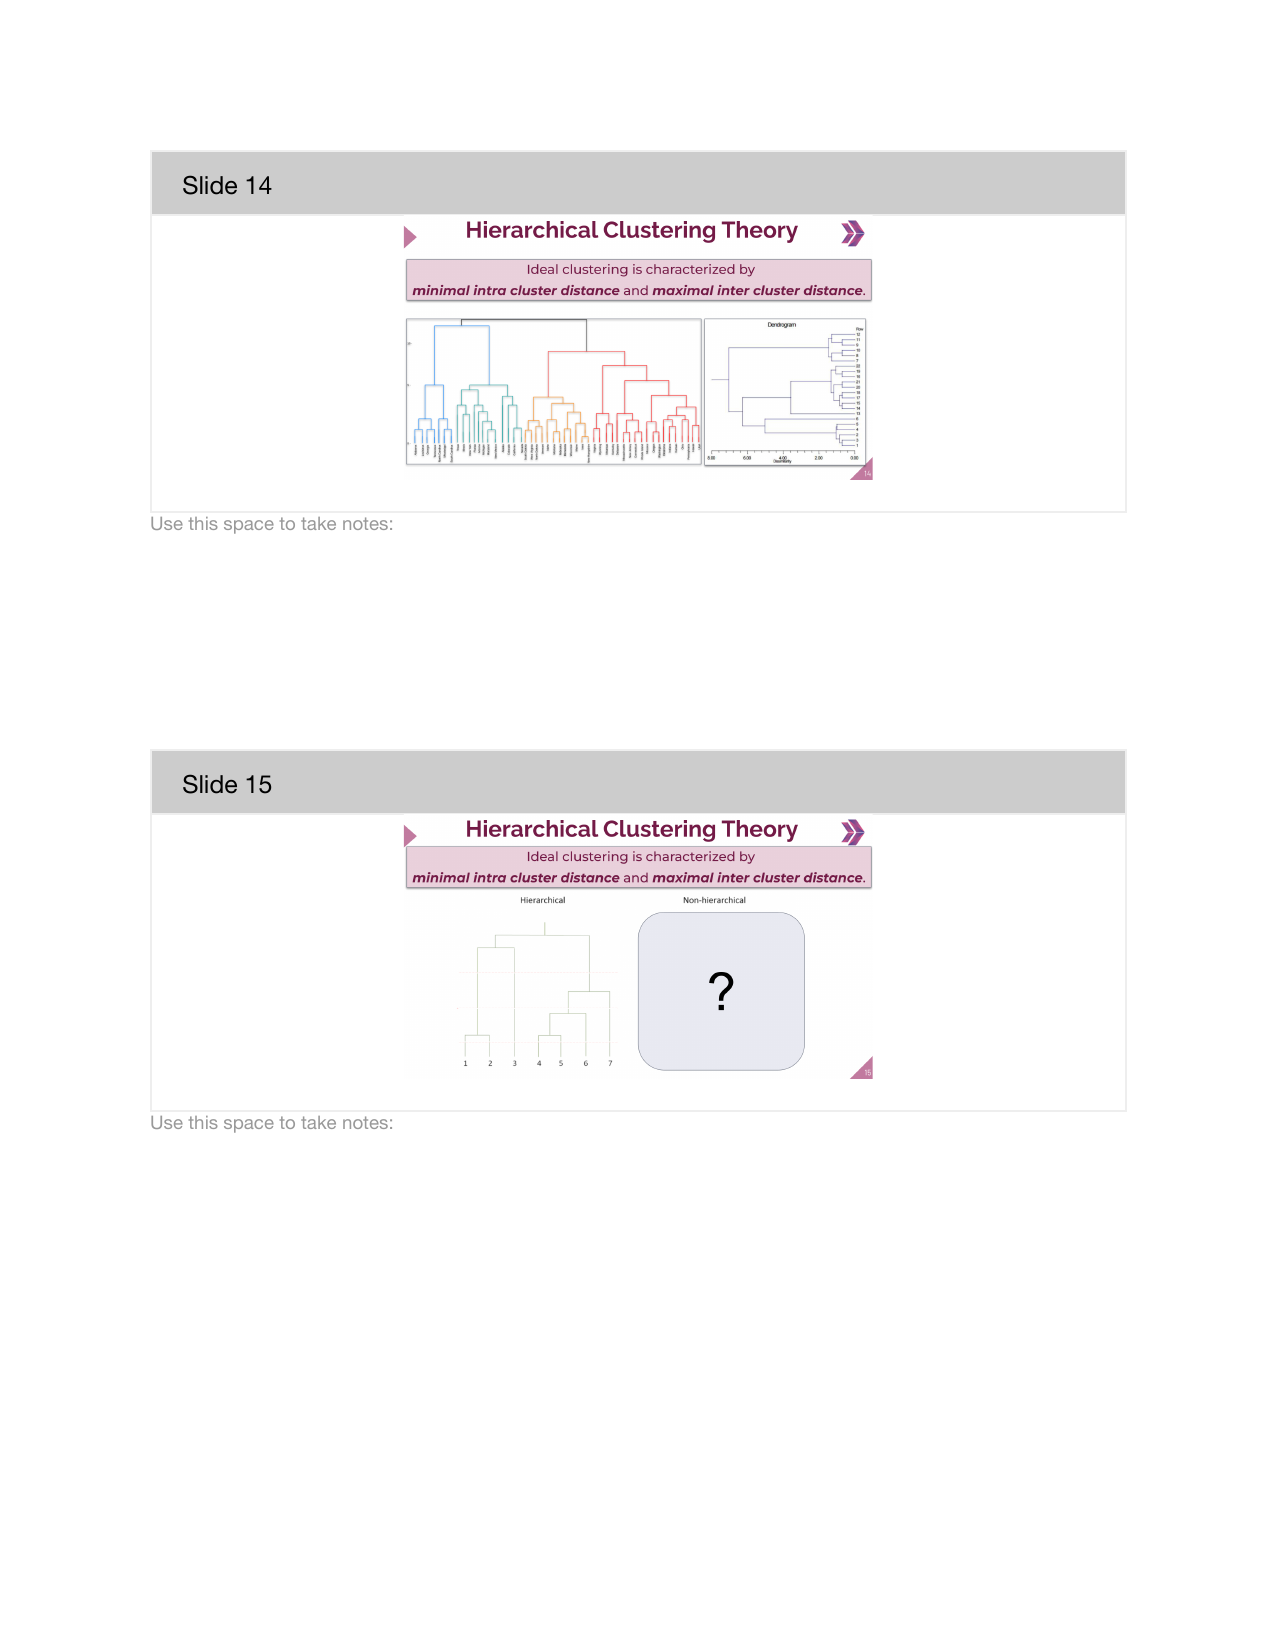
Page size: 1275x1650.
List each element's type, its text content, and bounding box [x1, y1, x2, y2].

table_header Slide 15 [152, 751, 1125, 813]
text Use this space to take notes: [150, 513, 1125, 536]
picture [403, 814, 873, 1079]
table_header Slide 14 [152, 152, 1125, 214]
picture [403, 215, 873, 480]
text Use this space to take notes: [150, 1112, 1125, 1135]
table_cell [152, 815, 1125, 1110]
table_cell [152, 216, 1125, 511]
